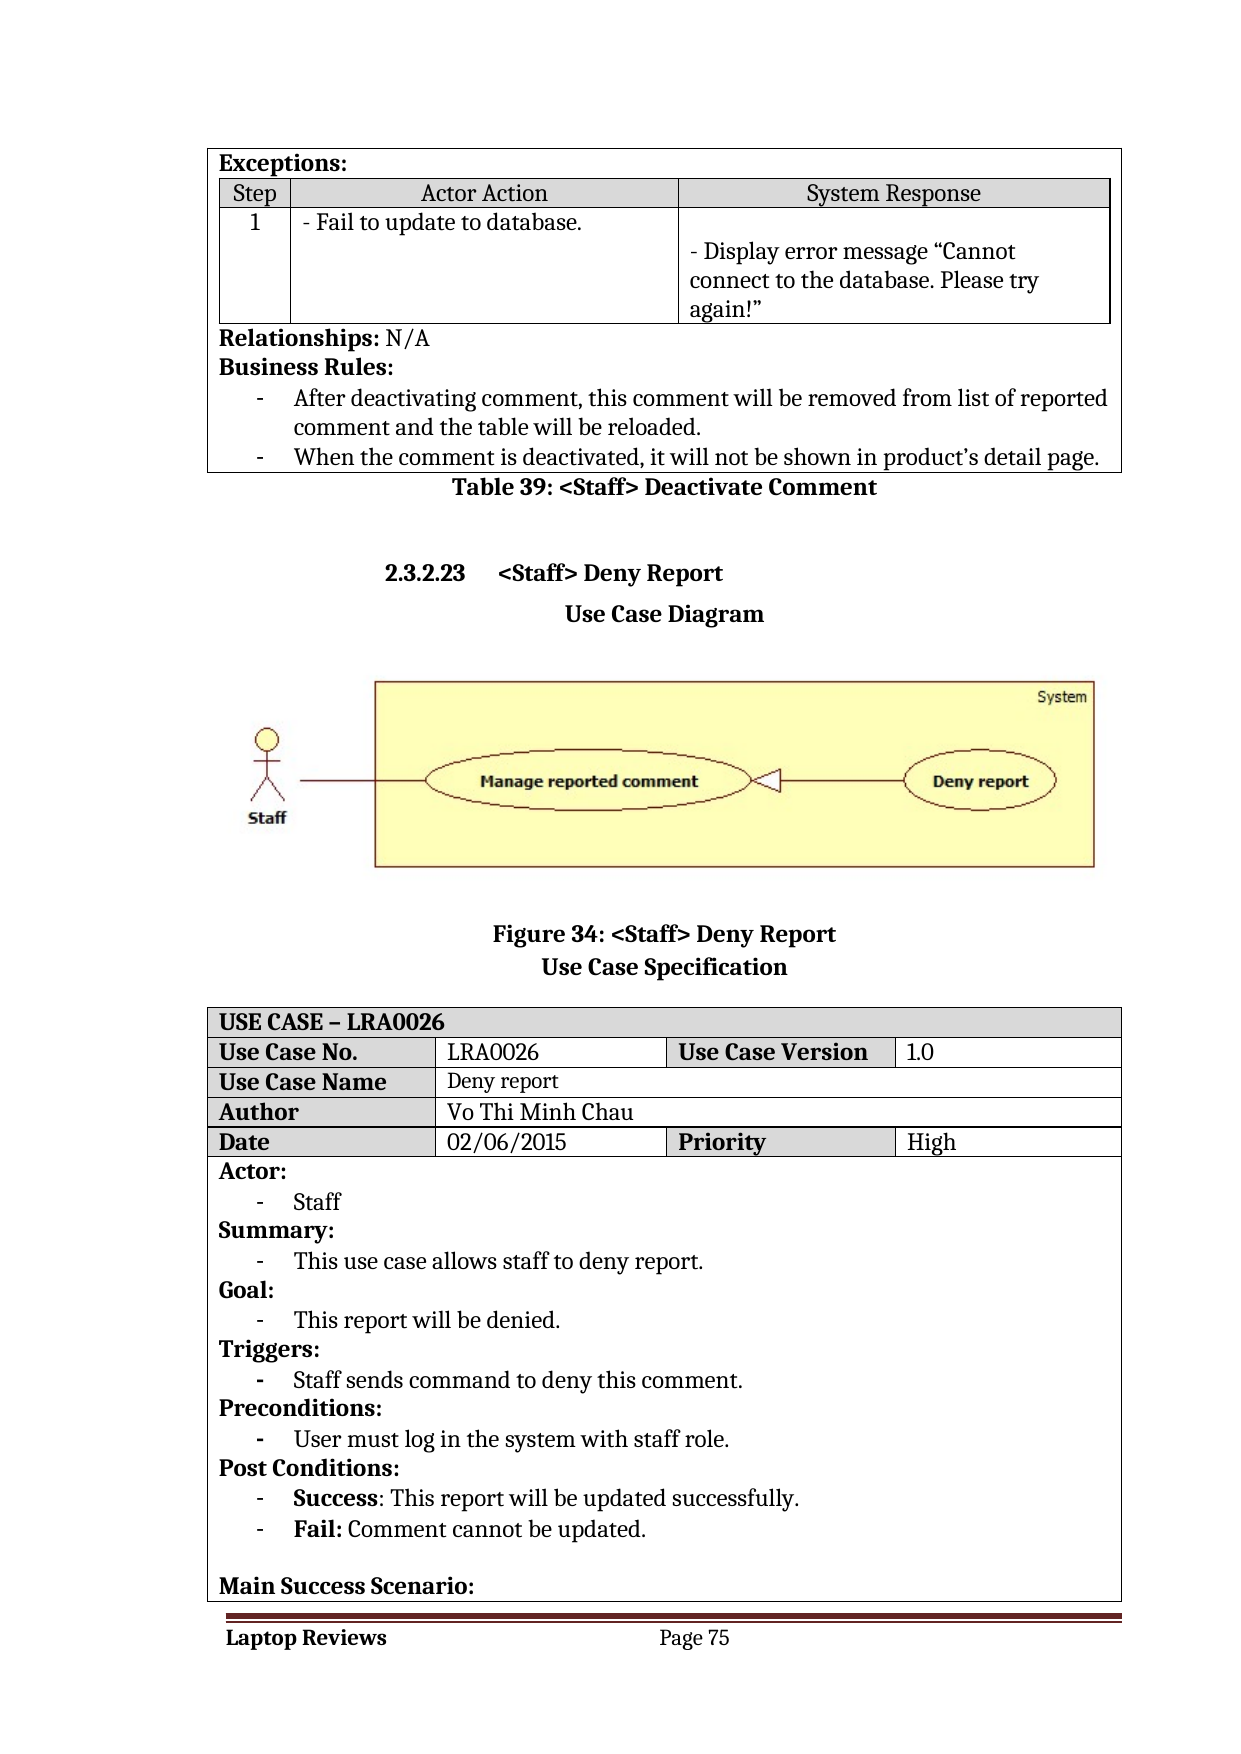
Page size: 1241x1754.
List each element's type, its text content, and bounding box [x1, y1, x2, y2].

table_cell Use Case No. [208, 1038, 435, 1067]
table_header USE CASE – LRA0026 [208, 1008, 1121, 1037]
table_cell Author [208, 1098, 435, 1126]
table_cell 02/06/2015 [436, 1128, 666, 1156]
table_cell High [896, 1128, 1121, 1156]
table_cell Deny report [436, 1068, 1121, 1097]
table_cell Use Case Name [208, 1068, 435, 1097]
table_cell Vo Thi Minh Chau [436, 1098, 1121, 1126]
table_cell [208, 1157, 1121, 1601]
picture [206, 653, 1123, 896]
table_cell LRA0026 [436, 1038, 666, 1067]
table_cell 1.0 [896, 1038, 1121, 1067]
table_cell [208, 149, 1121, 472]
subtitle <Staff> Deny Report [385, 559, 1122, 587]
table_cell Use Case Version [667, 1038, 895, 1067]
text Use Case Specification [207, 953, 1122, 982]
subtitle Table 39: <Staff> Deactivate Comment [207, 473, 1122, 501]
text Use Case Diagram [207, 600, 1122, 629]
table_cell Date [208, 1128, 435, 1156]
subtitle Figure 34: <Staff> Deny Report [207, 920, 1122, 949]
table_cell Priority [667, 1128, 895, 1156]
